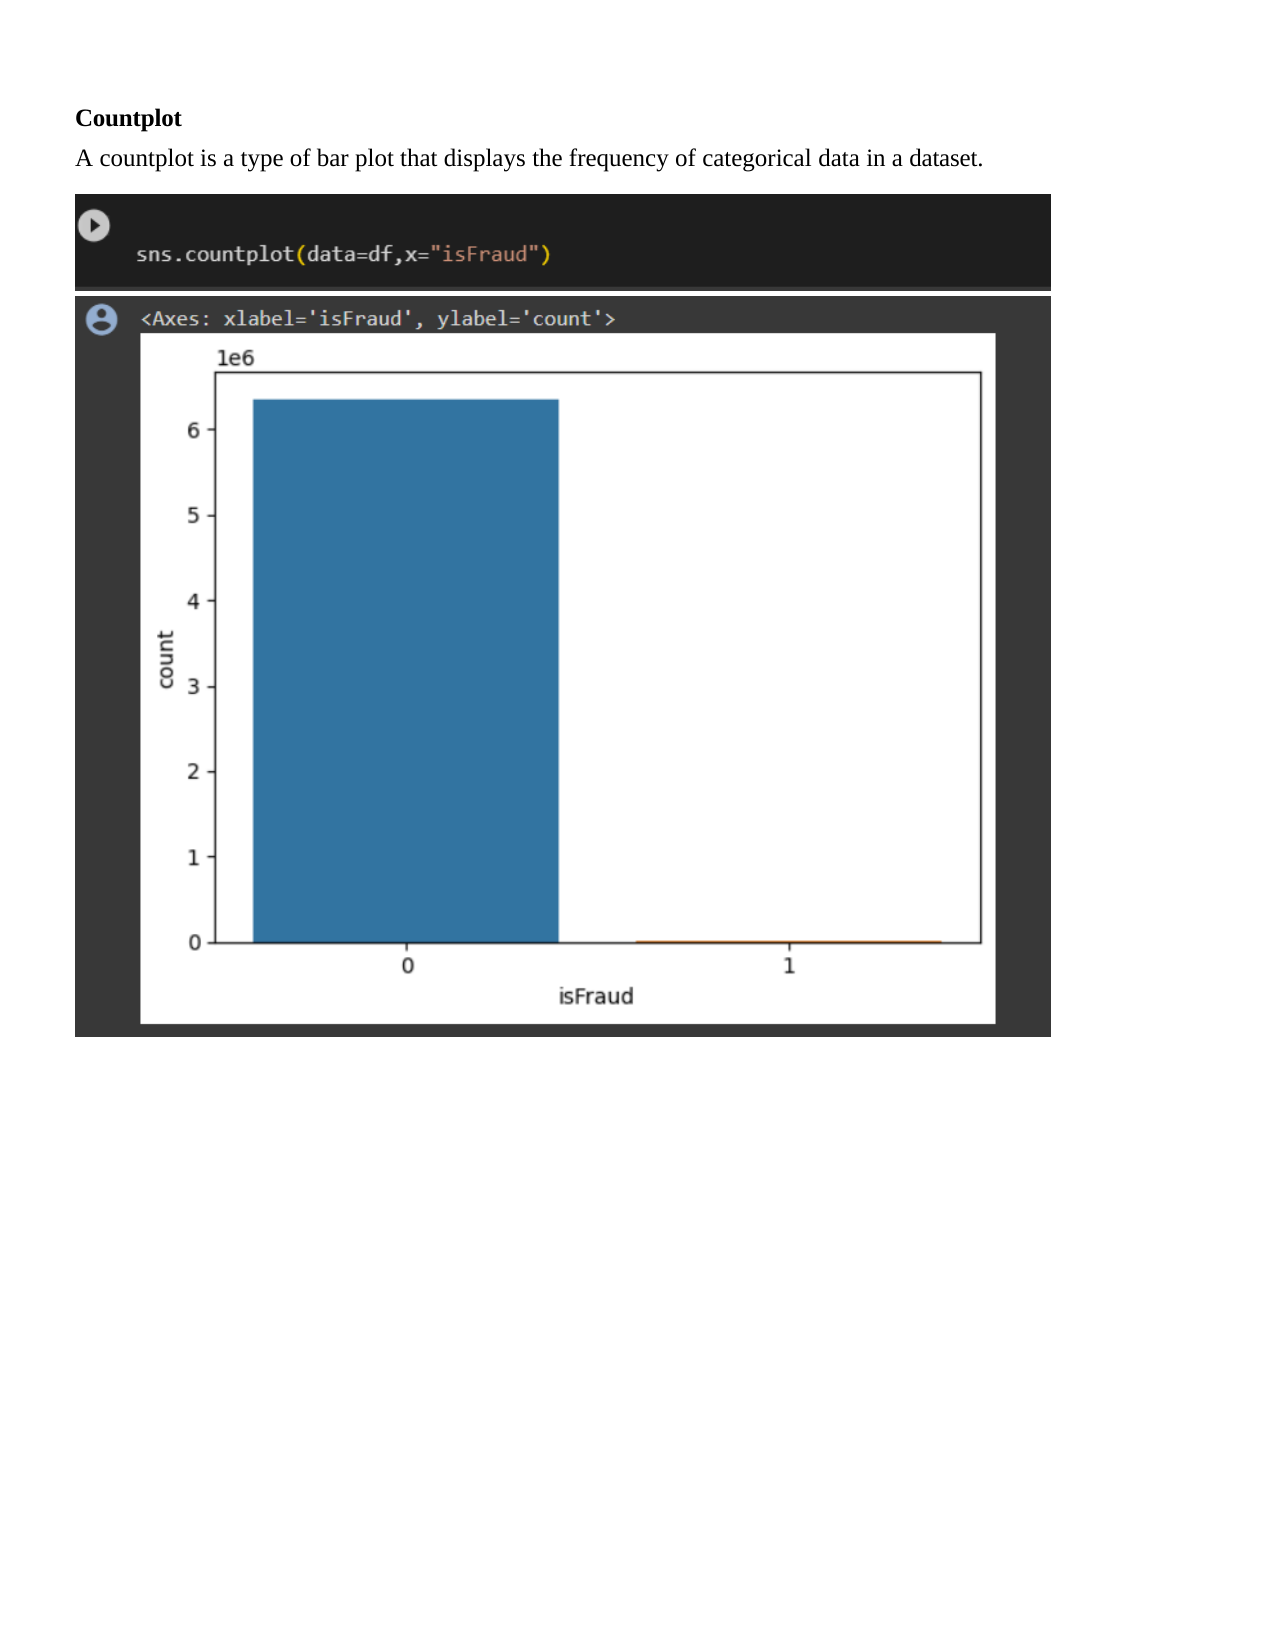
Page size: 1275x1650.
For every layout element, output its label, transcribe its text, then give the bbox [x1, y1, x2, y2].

picture [75, 296, 1051, 1037]
picture [75, 194, 1051, 291]
text A countplot is a type of bar plot that displays the frequency of categorical data in a dataset. [75, 143, 1237, 171]
subtitle Countplot [75, 103, 1237, 132]
